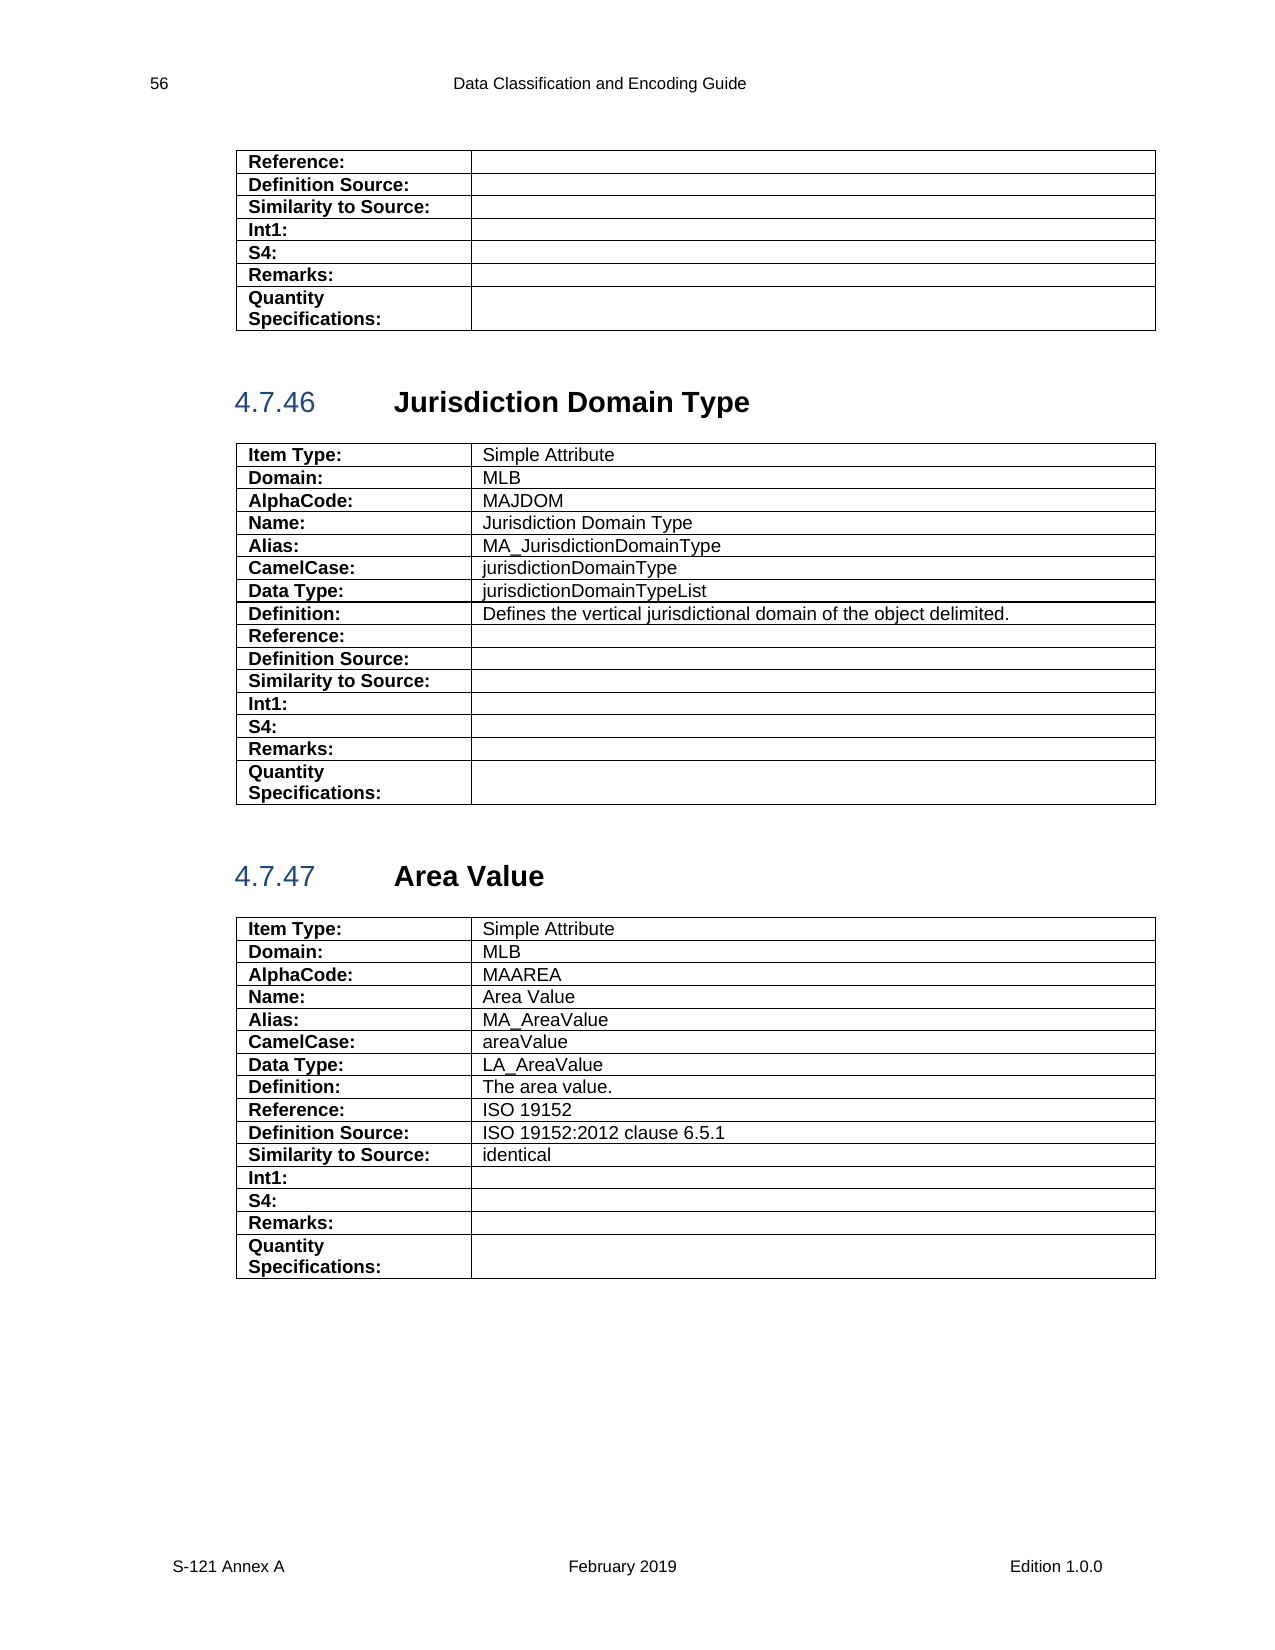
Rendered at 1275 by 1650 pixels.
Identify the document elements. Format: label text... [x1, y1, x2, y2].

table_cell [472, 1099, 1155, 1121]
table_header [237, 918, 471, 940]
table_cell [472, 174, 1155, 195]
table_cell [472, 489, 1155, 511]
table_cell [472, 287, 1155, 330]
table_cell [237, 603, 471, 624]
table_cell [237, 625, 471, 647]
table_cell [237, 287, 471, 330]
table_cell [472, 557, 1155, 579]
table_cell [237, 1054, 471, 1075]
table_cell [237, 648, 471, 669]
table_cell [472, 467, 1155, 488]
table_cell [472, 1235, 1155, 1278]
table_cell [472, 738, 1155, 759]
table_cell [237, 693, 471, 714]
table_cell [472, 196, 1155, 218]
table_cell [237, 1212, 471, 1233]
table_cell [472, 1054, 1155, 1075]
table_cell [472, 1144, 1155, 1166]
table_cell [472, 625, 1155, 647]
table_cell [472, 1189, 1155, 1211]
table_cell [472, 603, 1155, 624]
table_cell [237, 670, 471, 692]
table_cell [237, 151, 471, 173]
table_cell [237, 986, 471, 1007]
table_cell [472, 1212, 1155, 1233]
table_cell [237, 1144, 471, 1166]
subtitle Area Value [234, 858, 1125, 892]
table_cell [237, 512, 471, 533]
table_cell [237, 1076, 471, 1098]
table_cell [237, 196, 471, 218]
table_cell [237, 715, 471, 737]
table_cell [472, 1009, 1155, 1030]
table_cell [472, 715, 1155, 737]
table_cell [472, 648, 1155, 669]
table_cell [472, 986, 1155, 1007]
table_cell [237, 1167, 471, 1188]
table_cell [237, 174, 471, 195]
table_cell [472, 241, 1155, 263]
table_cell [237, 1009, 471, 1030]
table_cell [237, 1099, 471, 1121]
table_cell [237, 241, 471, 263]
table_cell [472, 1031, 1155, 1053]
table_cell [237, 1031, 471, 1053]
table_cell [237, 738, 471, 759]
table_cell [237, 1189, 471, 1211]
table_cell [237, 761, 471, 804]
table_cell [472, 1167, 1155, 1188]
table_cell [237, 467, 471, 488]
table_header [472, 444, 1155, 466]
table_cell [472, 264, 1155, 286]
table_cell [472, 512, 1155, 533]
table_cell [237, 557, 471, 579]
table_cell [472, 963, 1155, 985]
subtitle Jurisdiction Domain Type [234, 384, 1125, 418]
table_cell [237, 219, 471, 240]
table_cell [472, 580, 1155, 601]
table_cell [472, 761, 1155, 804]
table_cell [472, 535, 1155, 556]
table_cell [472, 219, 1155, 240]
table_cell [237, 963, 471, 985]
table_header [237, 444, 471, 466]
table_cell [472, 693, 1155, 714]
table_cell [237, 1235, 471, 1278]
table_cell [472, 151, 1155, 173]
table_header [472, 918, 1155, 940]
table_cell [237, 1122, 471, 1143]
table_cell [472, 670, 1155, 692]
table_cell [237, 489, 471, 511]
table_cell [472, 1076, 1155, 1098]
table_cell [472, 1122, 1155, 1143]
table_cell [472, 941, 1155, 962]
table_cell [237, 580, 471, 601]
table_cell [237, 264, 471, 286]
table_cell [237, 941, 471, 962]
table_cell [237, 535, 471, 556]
